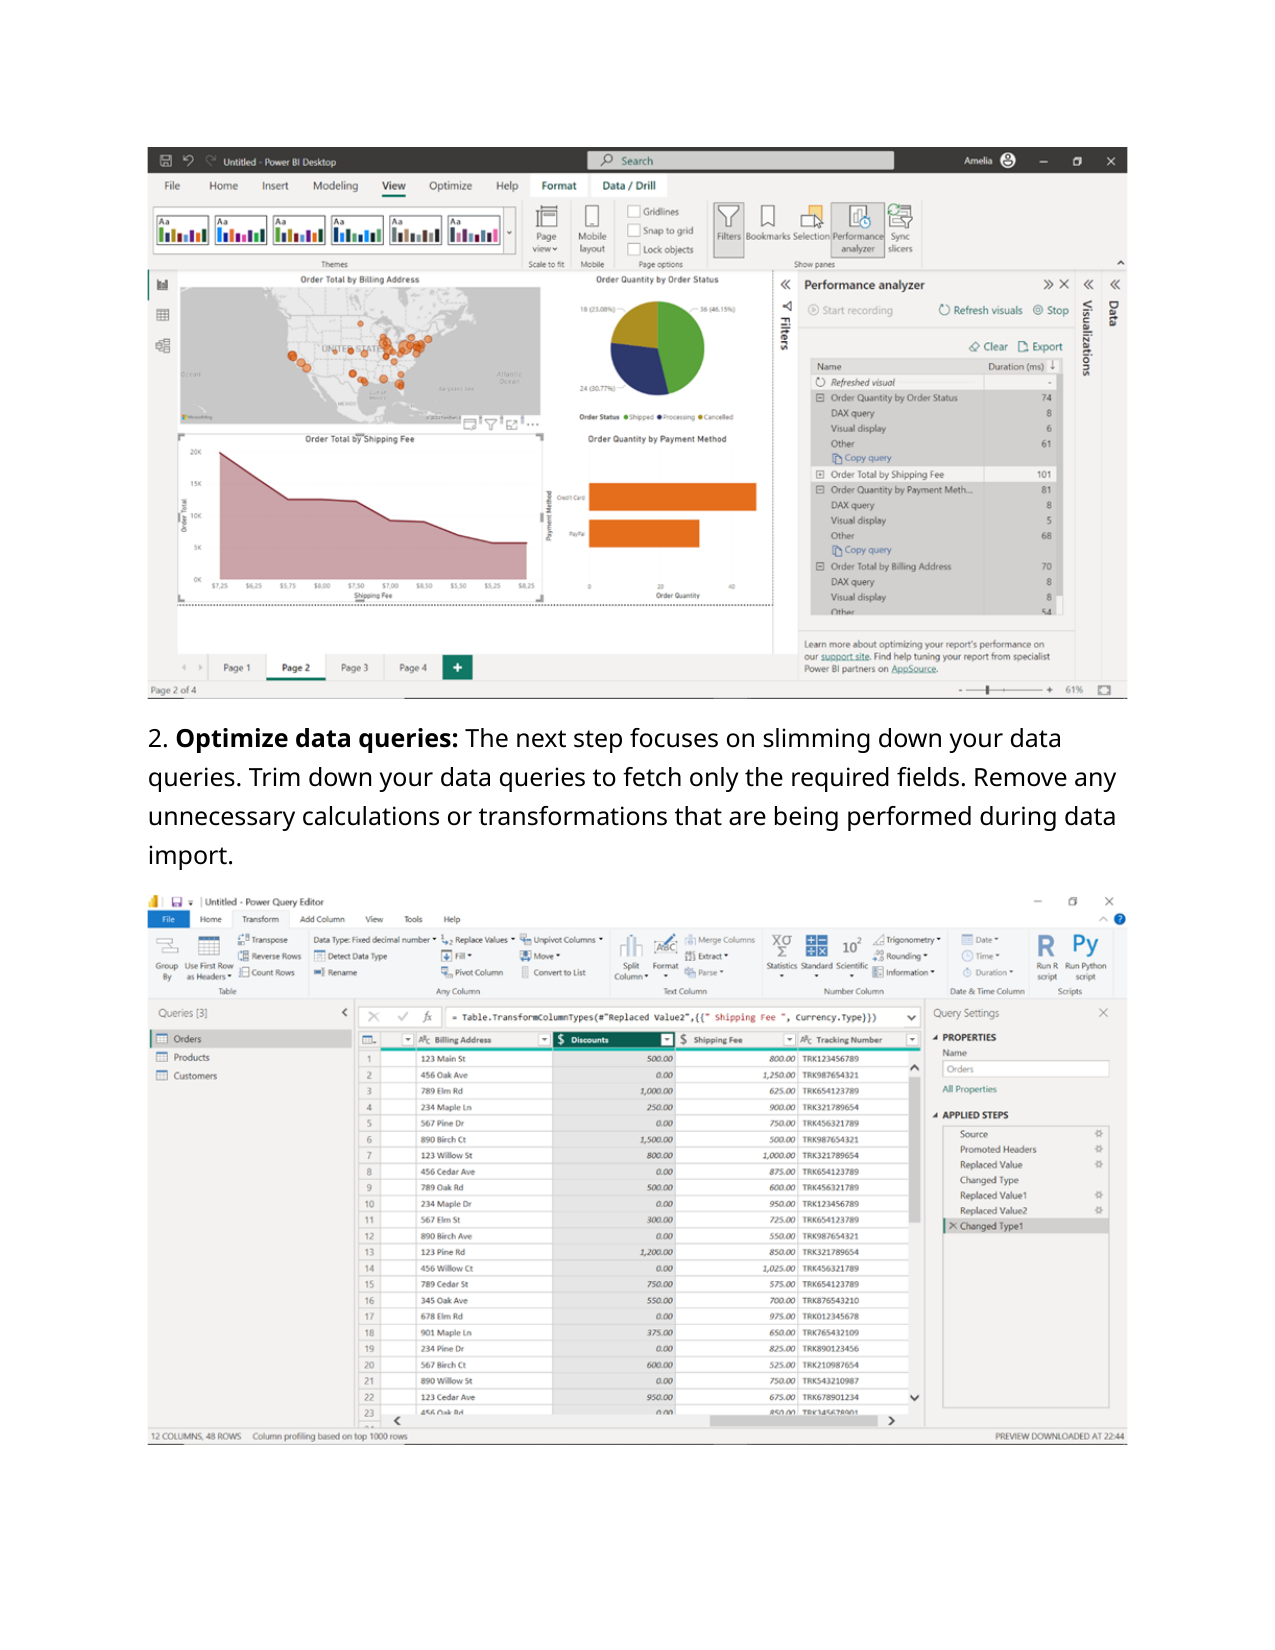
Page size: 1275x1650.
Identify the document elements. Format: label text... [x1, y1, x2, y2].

picture [147, 893, 1128, 1445]
picture [147, 147, 1128, 699]
text 2. Optimize data queries: The next step focuses on slimming down your data queries. Trim down your data queries to fetch only the required fields. Remove any unnecessary calculations or transformations that are being performed during data import. [148, 721, 1127, 872]
